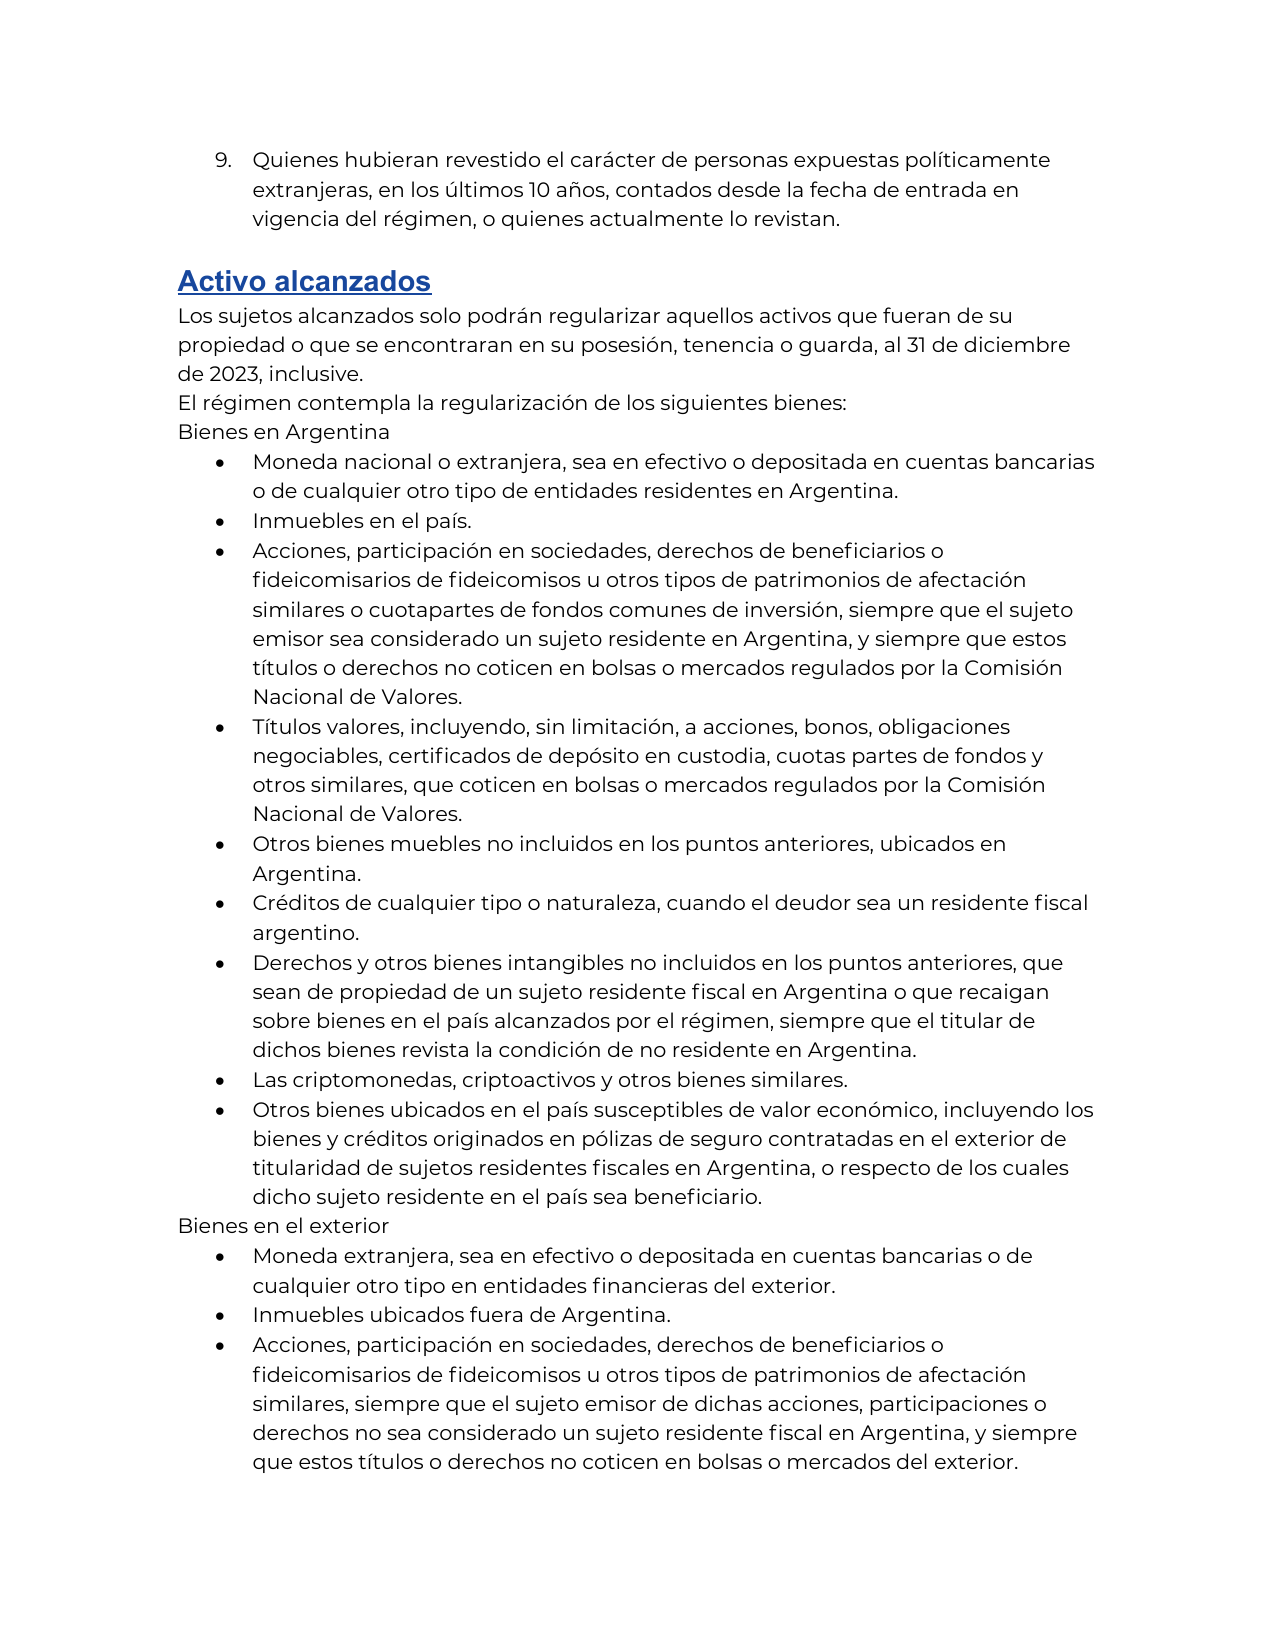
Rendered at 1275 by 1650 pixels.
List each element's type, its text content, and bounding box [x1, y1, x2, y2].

list Moneda nacional o extranjera, sea en efectivo o depositada en cuentas bancarias o de cualquier otro tipo de entidades residentes en Argentina. [215, 449, 1098, 504]
list Quienes hubieran revestido el carácter de personas expuestas políticamente extranjeras, en los últimos 10 años, contados desde la fecha de entrada en vigencia del régimen, o quienes actualmente lo revistan. [215, 148, 1098, 231]
list Acciones, participación en sociedades, derechos de beneficiarios o fideicomisarios de fideicomisos u otros tipos de patrimonios de afectación similares o cuotapartes de fondos comunes de inversión, siempre que el sujeto emisor sea considerado un sujeto residente en Argentina, y siempre que estos títulos o derechos no coticen en bolsas o mercados regulados por la Comisión Nacional de Valores. [215, 538, 1098, 710]
text Los sujetos alcanzados solo podrán regularizar aquellos activos que fueran de su propiedad o que se encontraran en su posesión, tenencia o guarda, al 31 de diciembre de 2023, inclusive. [177, 303, 1098, 387]
list Moneda extranjera, sea en efectivo o depositada en cuentas bancarias o de cualquier otro tipo en entidades financieras del exterior. [215, 1243, 1098, 1298]
list Otros bienes ubicados en el país susceptibles de valor económico, incluyendo los bienes y créditos originados en pólizas de seguro contratadas en el exterior de titularidad de sujetos residentes fiscales en Argentina, o respecto de los cuales dicho sujeto residente en el país sea beneficiario. [215, 1096, 1098, 1210]
text Bienes en el exterior [177, 1214, 1098, 1239]
text El régimen contempla la regularización de los siguientes bienes: [177, 390, 1098, 416]
list Inmuebles ubicados fuera de Argentina. [215, 1302, 1098, 1328]
list Títulos valores, incluyendo, sin limitación, a acciones, bonos, obligaciones negociables, certificados de depósito en custodia, cuotas partes de fondos y otros similares, que coticen en bolsas o mercados regulados por la Comisión Nacional de Valores. [215, 713, 1098, 827]
list Acciones, participación en sociedades, derechos de beneficiarios o fideicomisarios de fideicomisos u otros tipos de patrimonios de afectación similares, siempre que el sujeto emisor de dichas acciones, participaciones o derechos no sea considerado un sujeto residente fiscal en Argentina, y siempre que estos títulos o derechos no coticen en bolsas o mercados del exterior. [215, 1332, 1098, 1475]
list Las criptomonedas, criptoactivos y otros bienes similares. [215, 1066, 1098, 1092]
list Créditos de cualquier tipo o naturaleza, cuando el deudor sea un residente fiscal argentino. [215, 890, 1098, 945]
text Activo alcanzados [177, 264, 1098, 298]
text Bienes en Argentina [177, 419, 1098, 445]
list Derechos y otros bienes intangibles no incluidos en los puntos anteriores, que sean de propiedad de un sujeto residente fiscal en Argentina o que recaigan sobre bienes en el país alcanzados por el régimen, siempre que el titular de dichos bienes revista la condición de no residente en Argentina. [215, 949, 1098, 1063]
list Otros bienes muebles no incluidos en los puntos anteriores, ubicados en Argentina. [215, 831, 1098, 886]
list Inmuebles en el país. [215, 508, 1098, 534]
